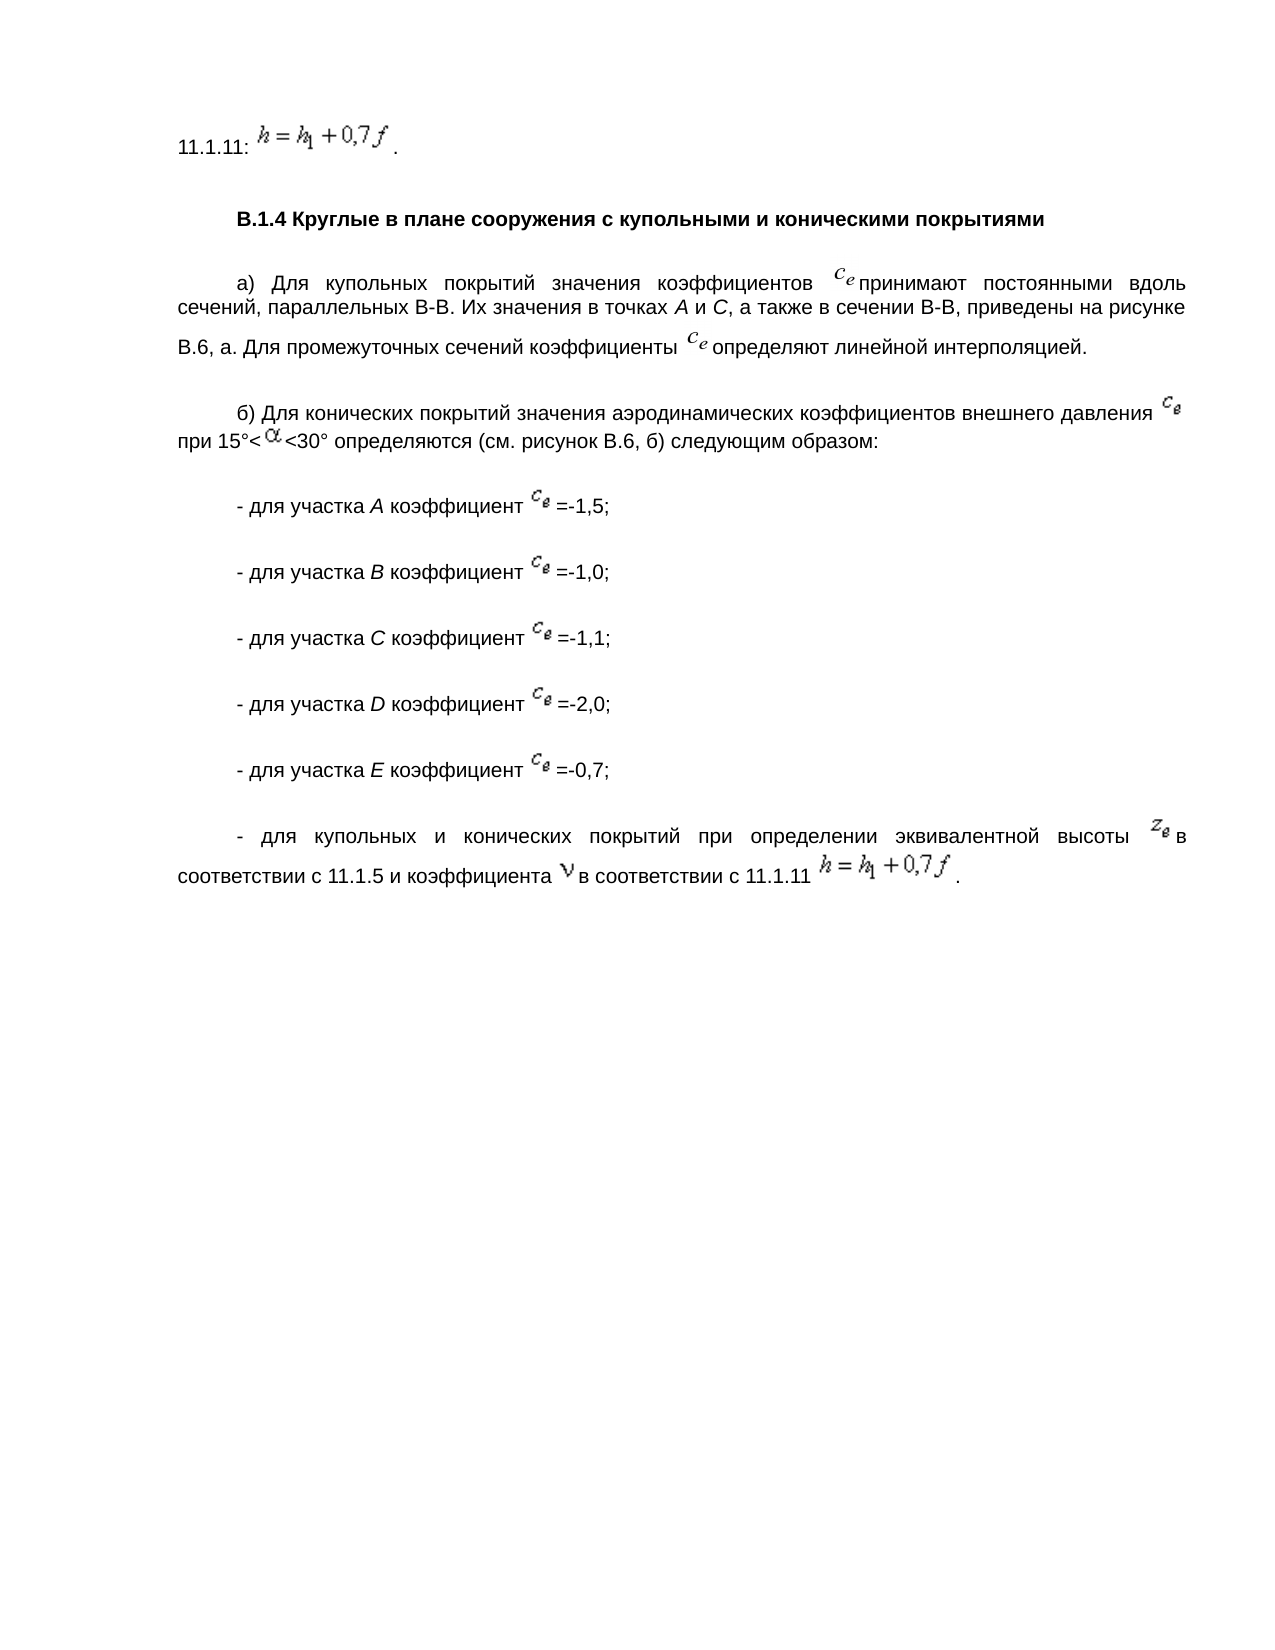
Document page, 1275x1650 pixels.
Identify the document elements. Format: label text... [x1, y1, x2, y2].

text - для участка B коэффициент =-1,0; [177, 542, 1186, 584]
picture [683, 318, 712, 355]
text - для участка A коэффициент =-1,5; [177, 476, 1186, 518]
picture [530, 673, 558, 712]
picture [830, 254, 859, 291]
text - для участка E коэффициент =-0,7; [177, 740, 1186, 782]
text - для участка D коэффициент =-2,0; [177, 674, 1186, 716]
text - для участка C коэффициент =-1,1; [177, 608, 1186, 650]
picture [261, 424, 285, 449]
picture [1160, 382, 1187, 421]
text В.1.4 Круглые в плане сооружения с купольными и коническими покрытиями [177, 206, 1186, 230]
picture [1148, 805, 1176, 844]
text б) Для конических покрытий значения аэродинамических коэффициентов внешнего давления при 15°<<30° определяются (см. рисунок В.6, б) следующим образом: [177, 383, 1186, 452]
picture [255, 118, 393, 154]
text - для купольных и конических покрытий при определении эквивалентной высоты в соответствии с 11.1.5 и коэффициента в соответствии с 11.1.11 . [177, 806, 1186, 888]
picture [529, 739, 556, 778]
picture [529, 542, 556, 580]
picture [529, 476, 556, 514]
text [177, 118, 1186, 158]
picture [557, 860, 578, 884]
text а) Для купольных покрытий значения коэффициентов принимают постоянными вдоль сечений, параллельных В-В. Их значения в точках А и С, а также в сечении В-В, приведены на рисунке В.6, а. Для промежуточных сечений коэффициенты определяют линейной интерполяцией. [177, 254, 1186, 359]
picture [817, 847, 955, 884]
picture [530, 608, 558, 646]
